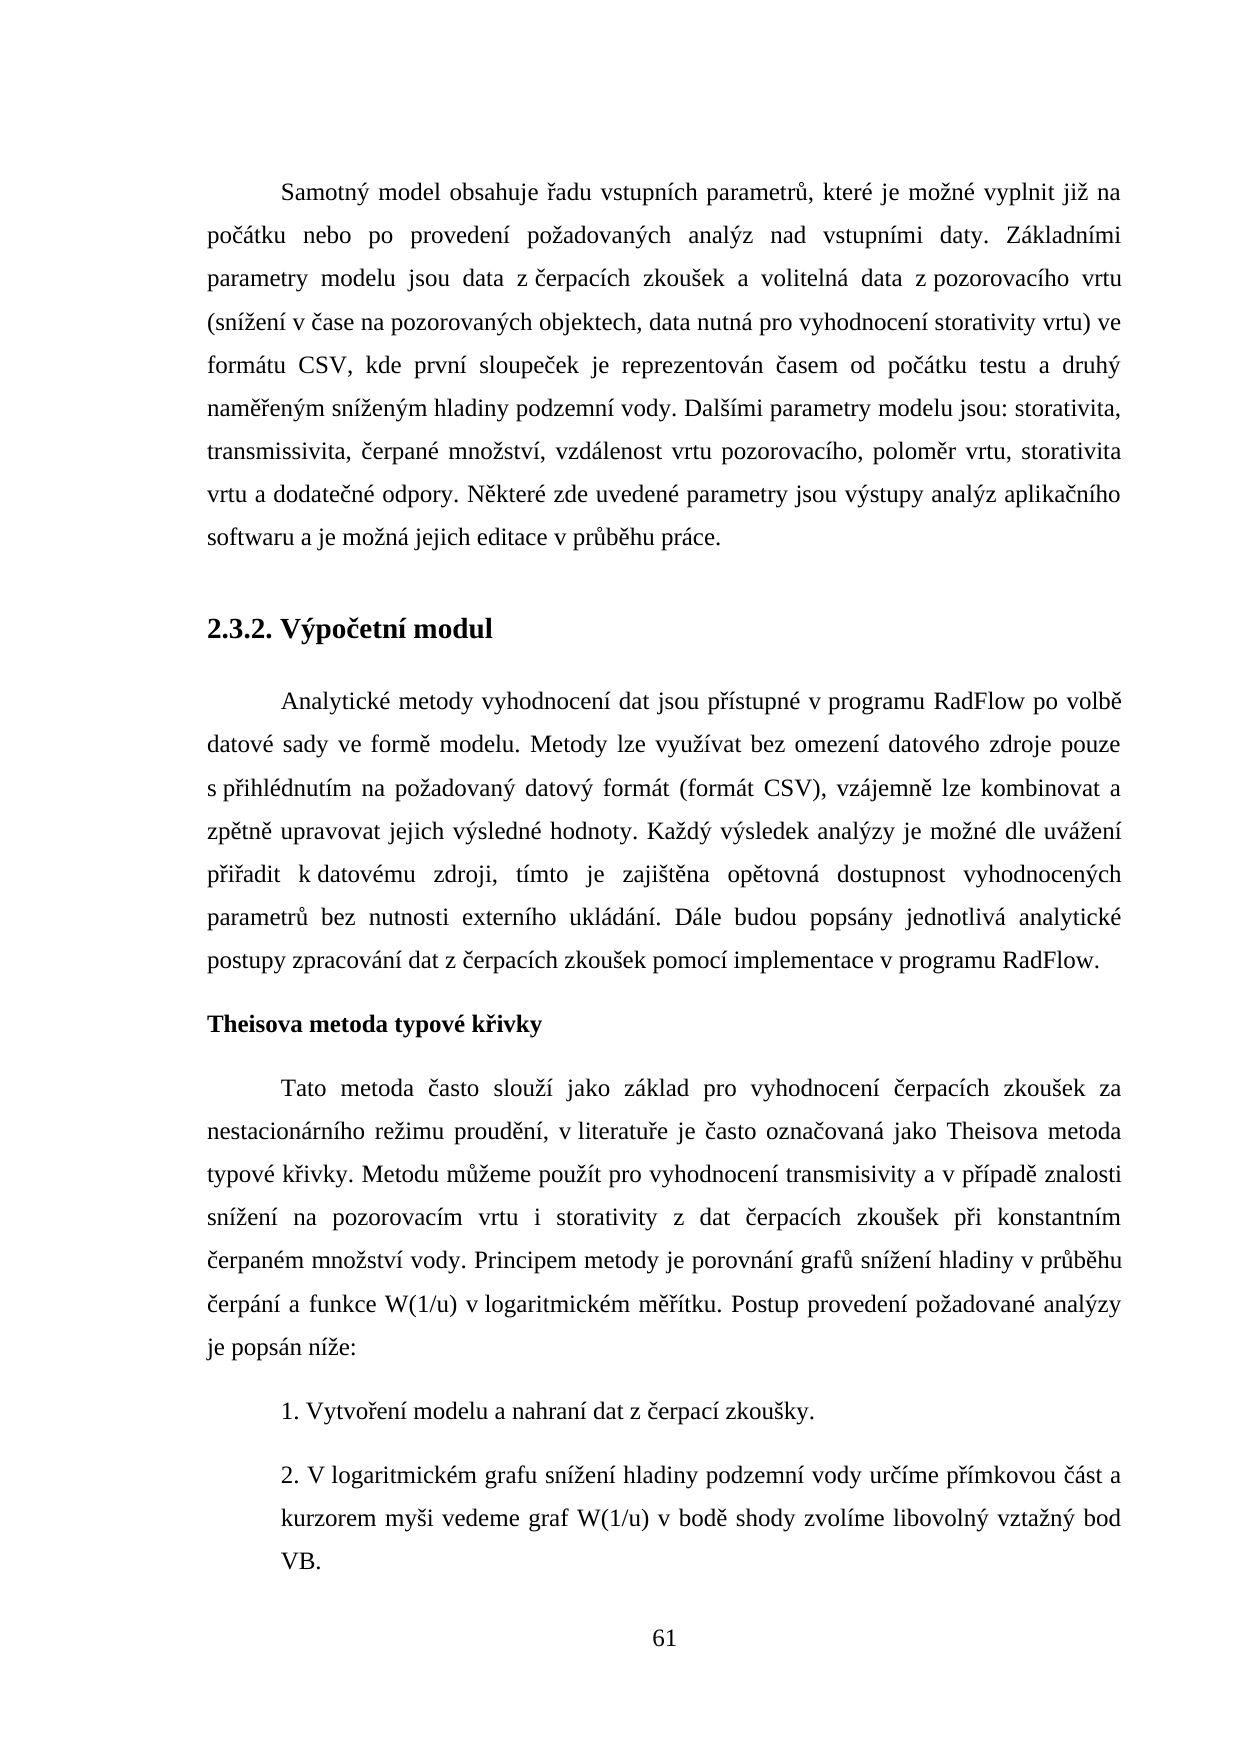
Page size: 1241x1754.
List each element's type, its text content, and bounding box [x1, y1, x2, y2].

subtitle 2.3.2. Výpočetní modul [207, 611, 1122, 645]
text Analytické metody vyhodnocení dat jsou přístupné v programu RadFlow po volbě datové sady ve formě modelu. Metody lze využívat bez omezení datového zdroje pouze s přihlédnutím na požadovaný datový formát (formát CSV), vzájemně lze kombinovat a zpětně upravovat jejich výsledné hodnoty. Každý výsledek analýzy je možné dle uvážení přiřadit k datovému zdroji, tímto je zajištěna opětovná dostupnost vyhodnocených parametrů bez nutnosti externího ukládání. Dále budou popsány jednotlivá analytické postupy zpracování dat z čerpacích zkoušek pomocí implementace v programu RadFlow. [207, 686, 1122, 974]
text Theisova metoda typové křivky [207, 1009, 1122, 1038]
text 1. Vytvoření modelu a nahraní dat z čerpací zkoušky. [207, 1396, 1122, 1424]
text 2. V logaritmickém grafu snížení hladiny podzemní vody určíme přímkovou část a kurzorem myši vedeme graf W(1/u) v bodě shody zvolíme libovolný vztažný bod VB. [281, 1460, 1122, 1575]
text Samotný model obsahuje řadu vstupních parametrů, které je možné vyplnit již na počátku nebo po provedení požadovaných analýz nad vstupními daty. Základními parametry modelu jsou data z čerpacích zkoušek a volitelná data z pozorovacího vrtu (snížení v čase na pozorovaných objektech, data nutná pro vyhodnocení storativity vrtu) ve formátu CSV, kde první sloupeček je reprezentován časem od počátku testu a druhý naměřeným sníženým hladiny podzemní vody. Dalšími parametry modelu jsou: storativita, transmissivita, čerpané množství, vzdálenost vrtu pozorovacího, poloměr vrtu, storativita vrtu a dodatečné odpory. Některé zde uvedené parametry jsou výstupy analýz aplikačního softwaru a je možná jejich editace v průběhu práce. [207, 177, 1122, 551]
text Tato metoda často slouží jako základ pro vyhodnocení čerpacích zkoušek za nestacionárního režimu proudění, v literatuře je často označovaná jako Theisova metoda typové křivky. Metodu můžeme použít pro vyhodnocení transmisivity a v případě znalosti snížení na pozorovacím vrtu i storativity z dat čerpacích zkoušek při konstantním čerpaném množství vody. Principem metody je porovnání grafů snížení hladiny v průběhu čerpání a funkce W(1/u) v logaritmickém měřítku. Postup provedení požadované analýzy je popsán níže: [207, 1073, 1122, 1361]
